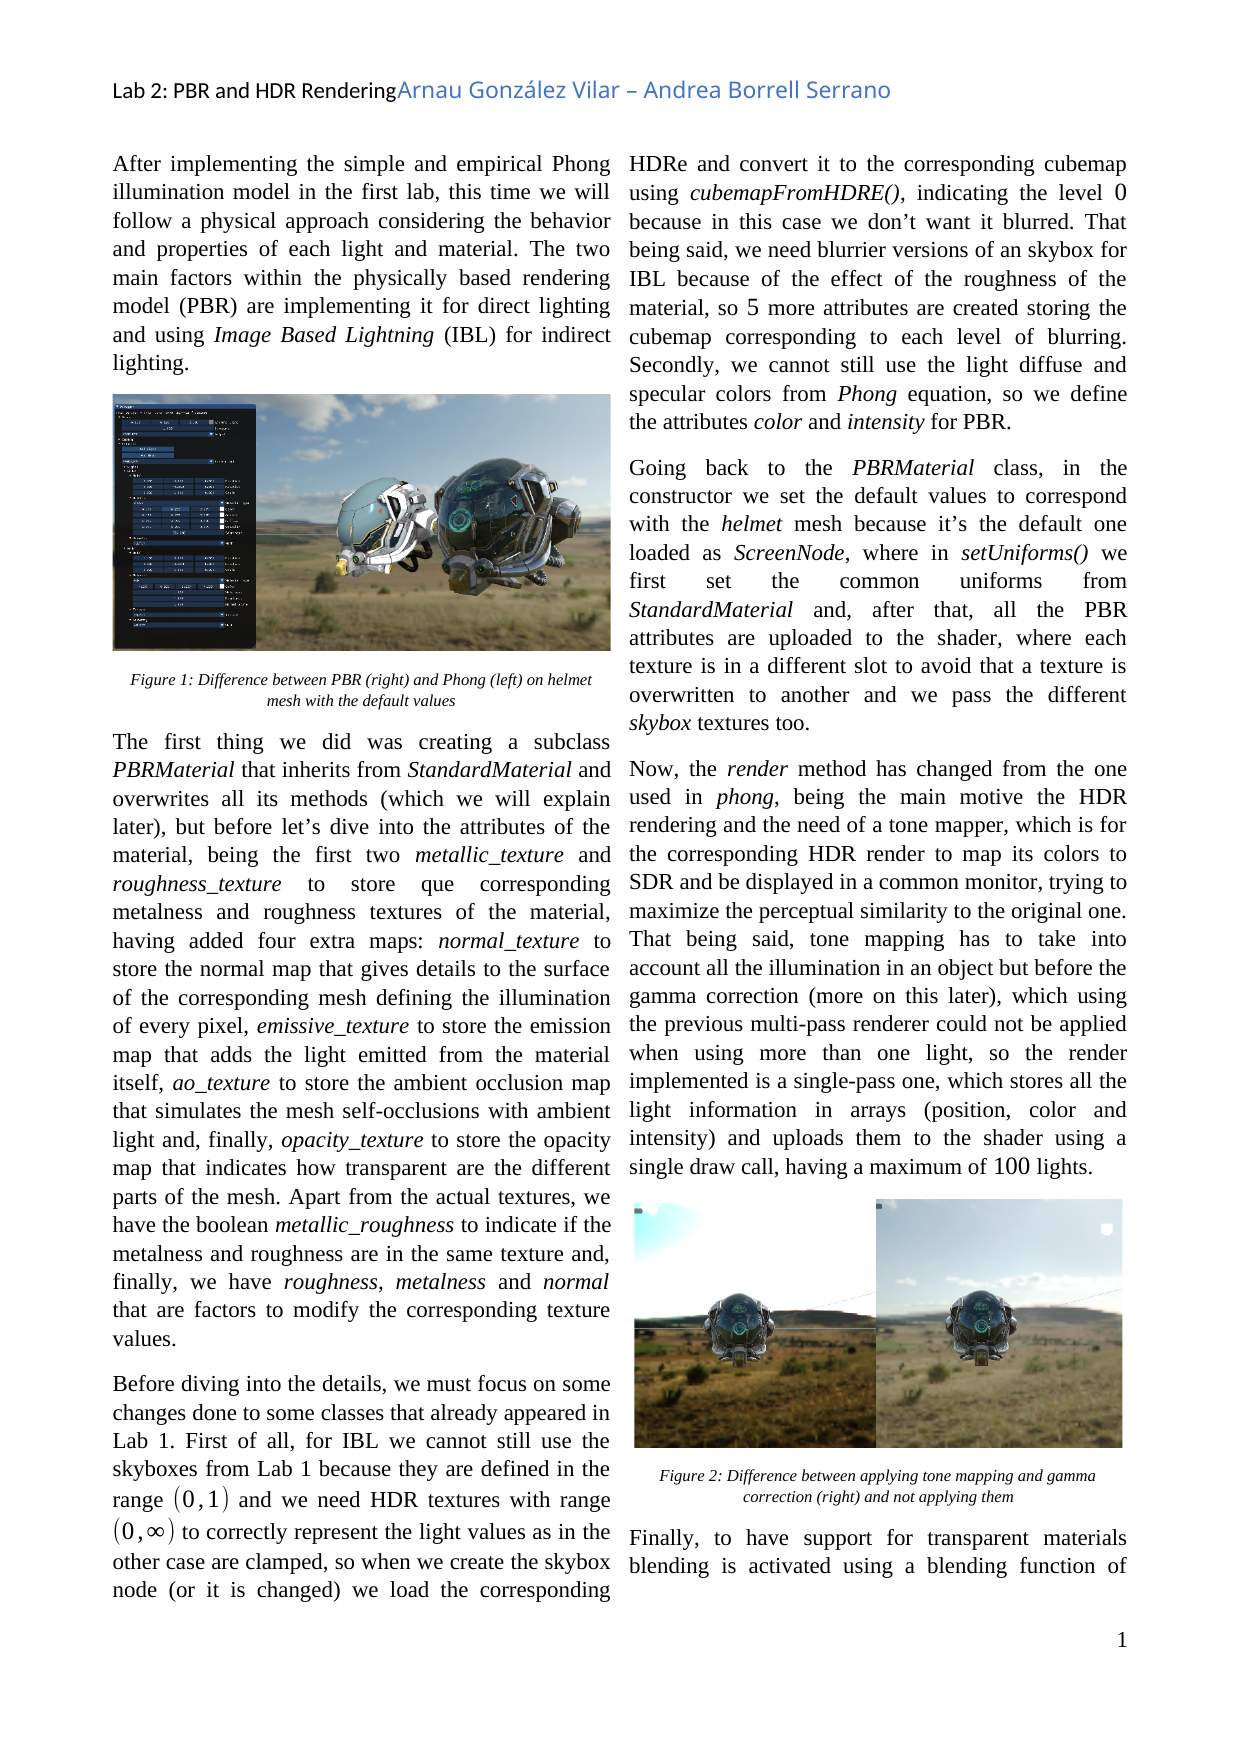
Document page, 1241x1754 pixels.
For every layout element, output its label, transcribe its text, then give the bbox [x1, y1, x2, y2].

text The first thing we did was creating a subclass PBRMaterial that inherits from StandardMaterial and overwrites all its methods (which we will explain later), but before let’s dive into the attributes of the material, being the first two metallic_texture and roughness_texture to store que corresponding metalness and roughness textures of the material, having added four extra maps: normal_texture to store the normal map that gives details to the surface of the corresponding mesh defining the illumination of every pixel, emissive_texture to store the emission map that adds the light emitted from the material itself, ao_texture to store the ambient occlusion map that simulates the mesh self-occlusions with ambient light and, finally, opacity_texture to store the opacity map that indicates how transparent are the different parts of the mesh. Apart from the actual textures, we have the boolean metallic_roughness to indicate if the metalness and roughness are in the same texture and, finally, we have roughness, metalness and normal that are factors to modify the corresponding texture values. [112, 728, 611, 1351]
text Figure 1: Difference between PBR (right) and Phong (left) on helmet mesh with the default values [112, 670, 611, 710]
text Going back to the PBRMaterial class, in the constructor we set the default values to correspond with the helmet mesh because it’s the default one loaded as ScreenNode, where in setUniforms() we first set the common uniforms from StandardMaterial and, after that, all the PBR attributes are uploaded to the shader, where each texture is in a different slot to avoid that a texture is overwritten to another and we pass the different skybox textures too. [629, 453, 1128, 736]
text Figure 2: Difference between applying tone mapping and gamma correction (right) and not applying them [629, 1466, 1128, 1506]
picture [634, 1199, 1123, 1448]
text After implementing the simple and empirical Phong illumination model in the first lab, this time we will follow a physical approach considering the behavior and properties of each light and material. The two main factors within the physically based rendering model (PBR) are implementing it for direct lighting and using Image Based Lightning (IBL) for indirect lighting. [112, 150, 611, 375]
picture [112, 394, 611, 651]
text Before diving into the details, we must focus on some changes done to some classes that already appeared in Lab 1. First of all, for IBL we cannot still use the skyboxes from Lab 1 because they are defined in the range and we need HDR textures with range to correctly represent the light values as in the other case are clamped, so when we create the skybox node (or it is changed) we load the corresponding HDRe and convert it to the corresponding cubemap using cubemapFromHDRE(), indicating the level because in this case we don’t want it blurred. That being said, we need blurrier versions of an skybox for IBL because of the effect of the roughness of the material, so more attributes are created storing the cubemap corresponding to each level of blurring. Secondly, we cannot still use the light diffuse and specular colors from Phong equation, so we define the attributes color and intensity for PBR. [629, 150, 1128, 435]
text Now, the render method has changed from the one used in phong, being the main motive the HDR rendering and the need of a tone mapper, which is for the corresponding HDR render to map its colors to SDR and be displayed in a common monitor, trying to maximize the perceptual similarity to the original one. That being said, tone mapping has to take into account all the illumination in an object but before the gamma correction (more on this later), which using the previous multi-pass renderer could not be applied when using more than one light, so the render implemented is a single-pass one, which stores all the light information in arrays (position, color and intensity) and uploads them to the shader using a single draw call, having a maximum of lights. [629, 754, 1128, 1180]
text Before diving into the details, we must focus on some changes done to some classes that already appeared in Lab 1. First of all, for IBL we cannot still use the skyboxes from Lab 1 because they are defined in the range and we need HDR textures with range to correctly represent the light values as in the other case are clamped, so when we create the skybox node (or it is changed) we load the corresponding HDRe and convert it to the corresponding cubemap using cubemapFromHDRE(), indicating the level because in this case we don’t want it blurred. That being said, we need blurrier versions of an skybox for IBL because of the effect of the roughness of the material, so more attributes are created storing the cubemap corresponding to each level of blurring. Secondly, we cannot still use the light diffuse and specular colors from Phong equation, so we define the attributes color and intensity for PBR. [112, 1370, 611, 1603]
